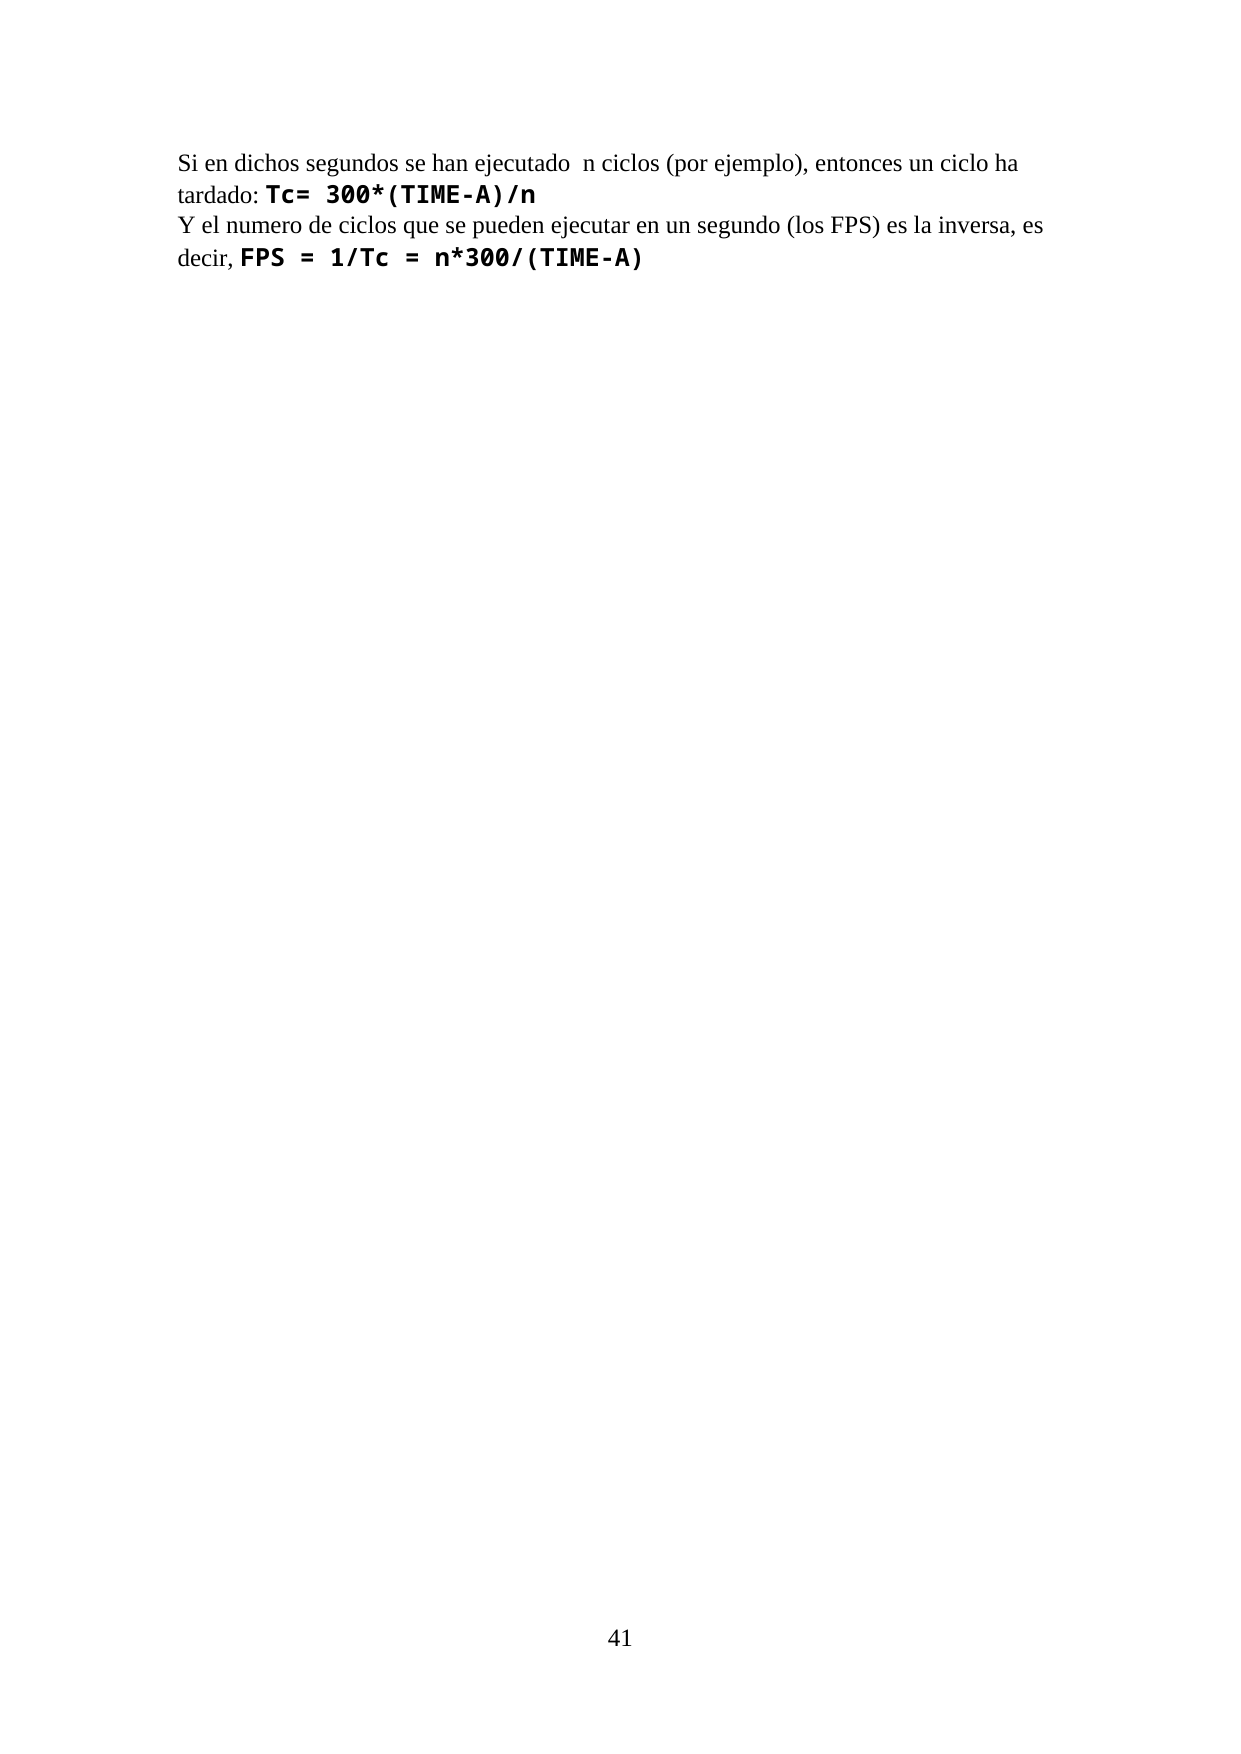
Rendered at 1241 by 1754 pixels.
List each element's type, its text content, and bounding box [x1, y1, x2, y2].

text Y el numero de ciclos que se pueden ejecutar en un segundo (los FPS) es la inversa, es decir, FPS = 1/Tc = n*300/(TIME-A) [177, 210, 1063, 273]
text Si en dichos segundos se han ejecutado n ciclos (por ejemplo), entonces un ciclo ha tardado: Tc= 300*(TIME-A)/n [177, 148, 1063, 210]
